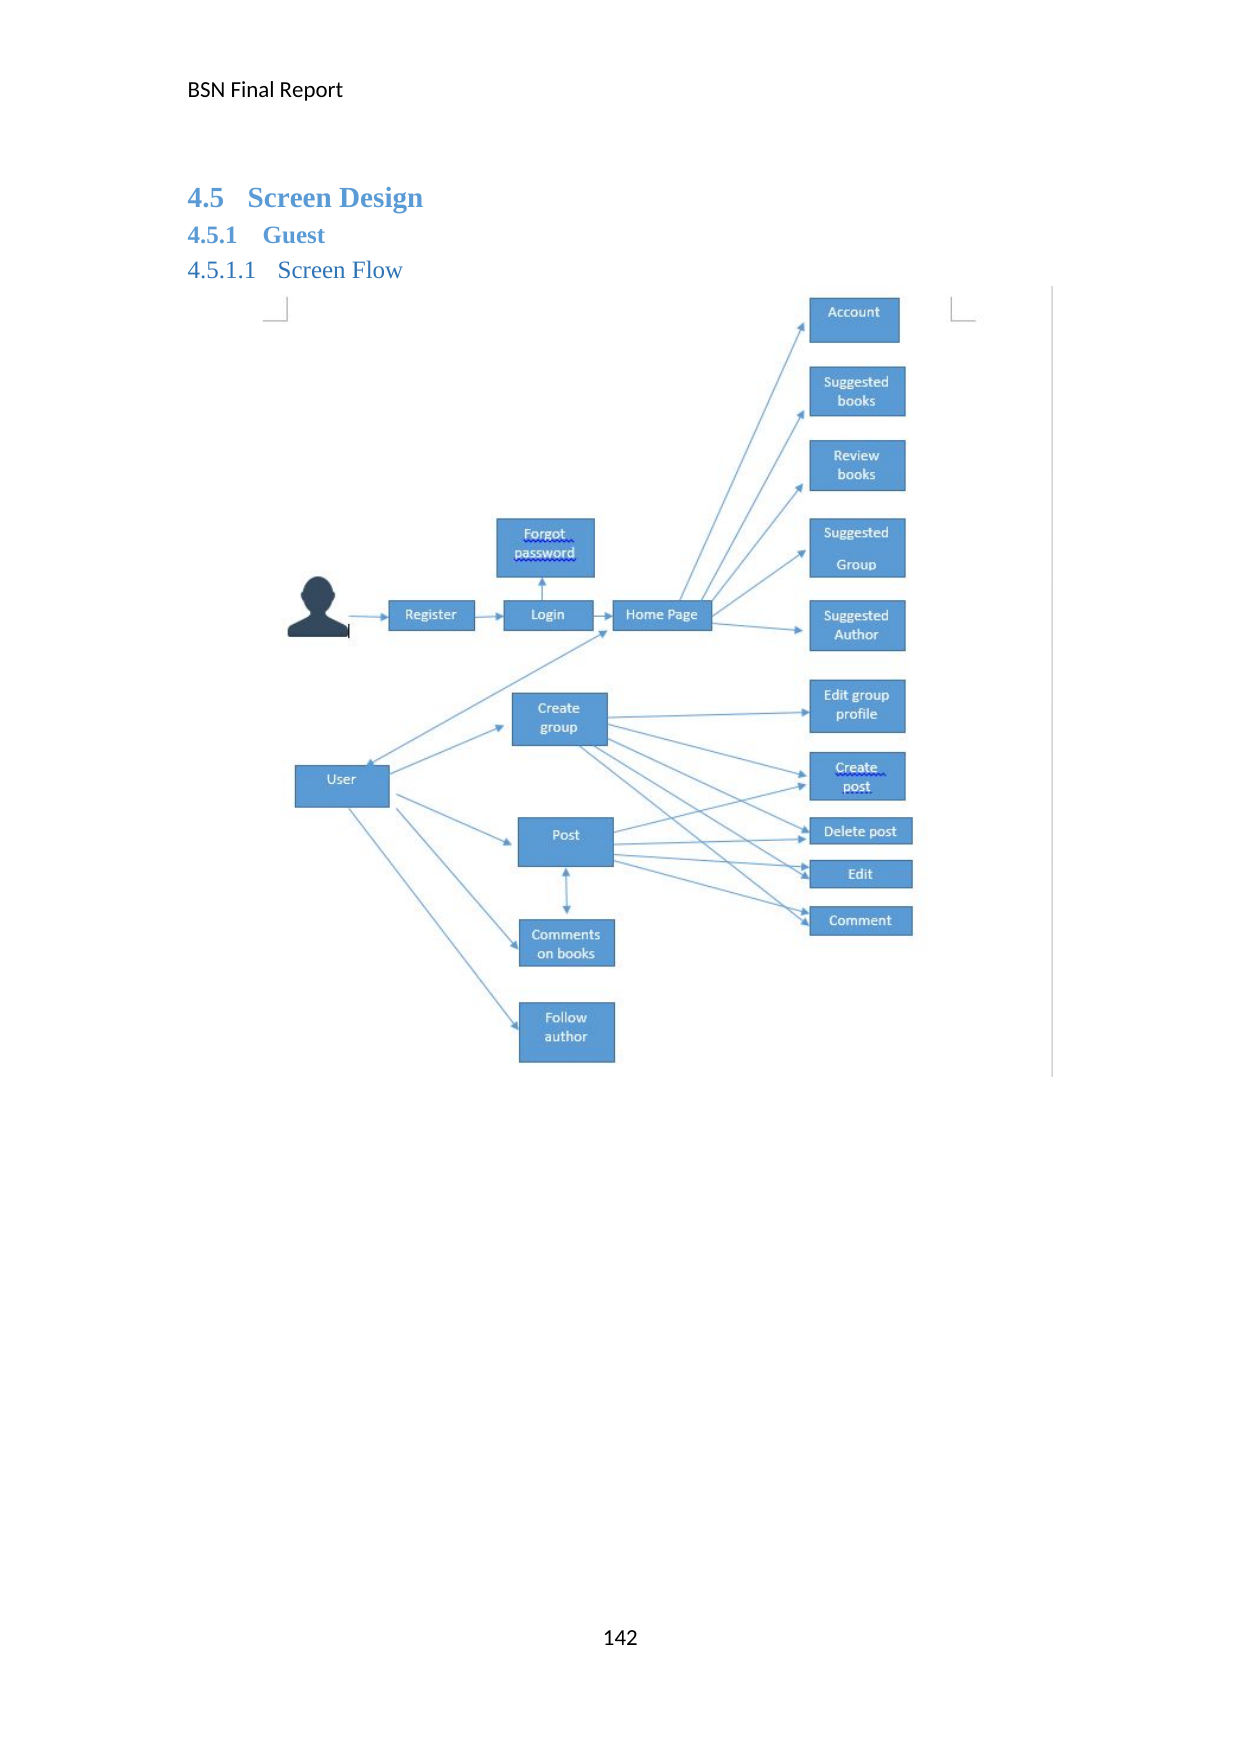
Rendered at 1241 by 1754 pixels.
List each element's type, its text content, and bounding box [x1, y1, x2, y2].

subtitle Screen Design [187, 180, 1053, 213]
picture [187, 286, 1053, 1077]
subtitle Screen Flow [187, 256, 1053, 284]
subtitle Guest [187, 220, 1053, 249]
